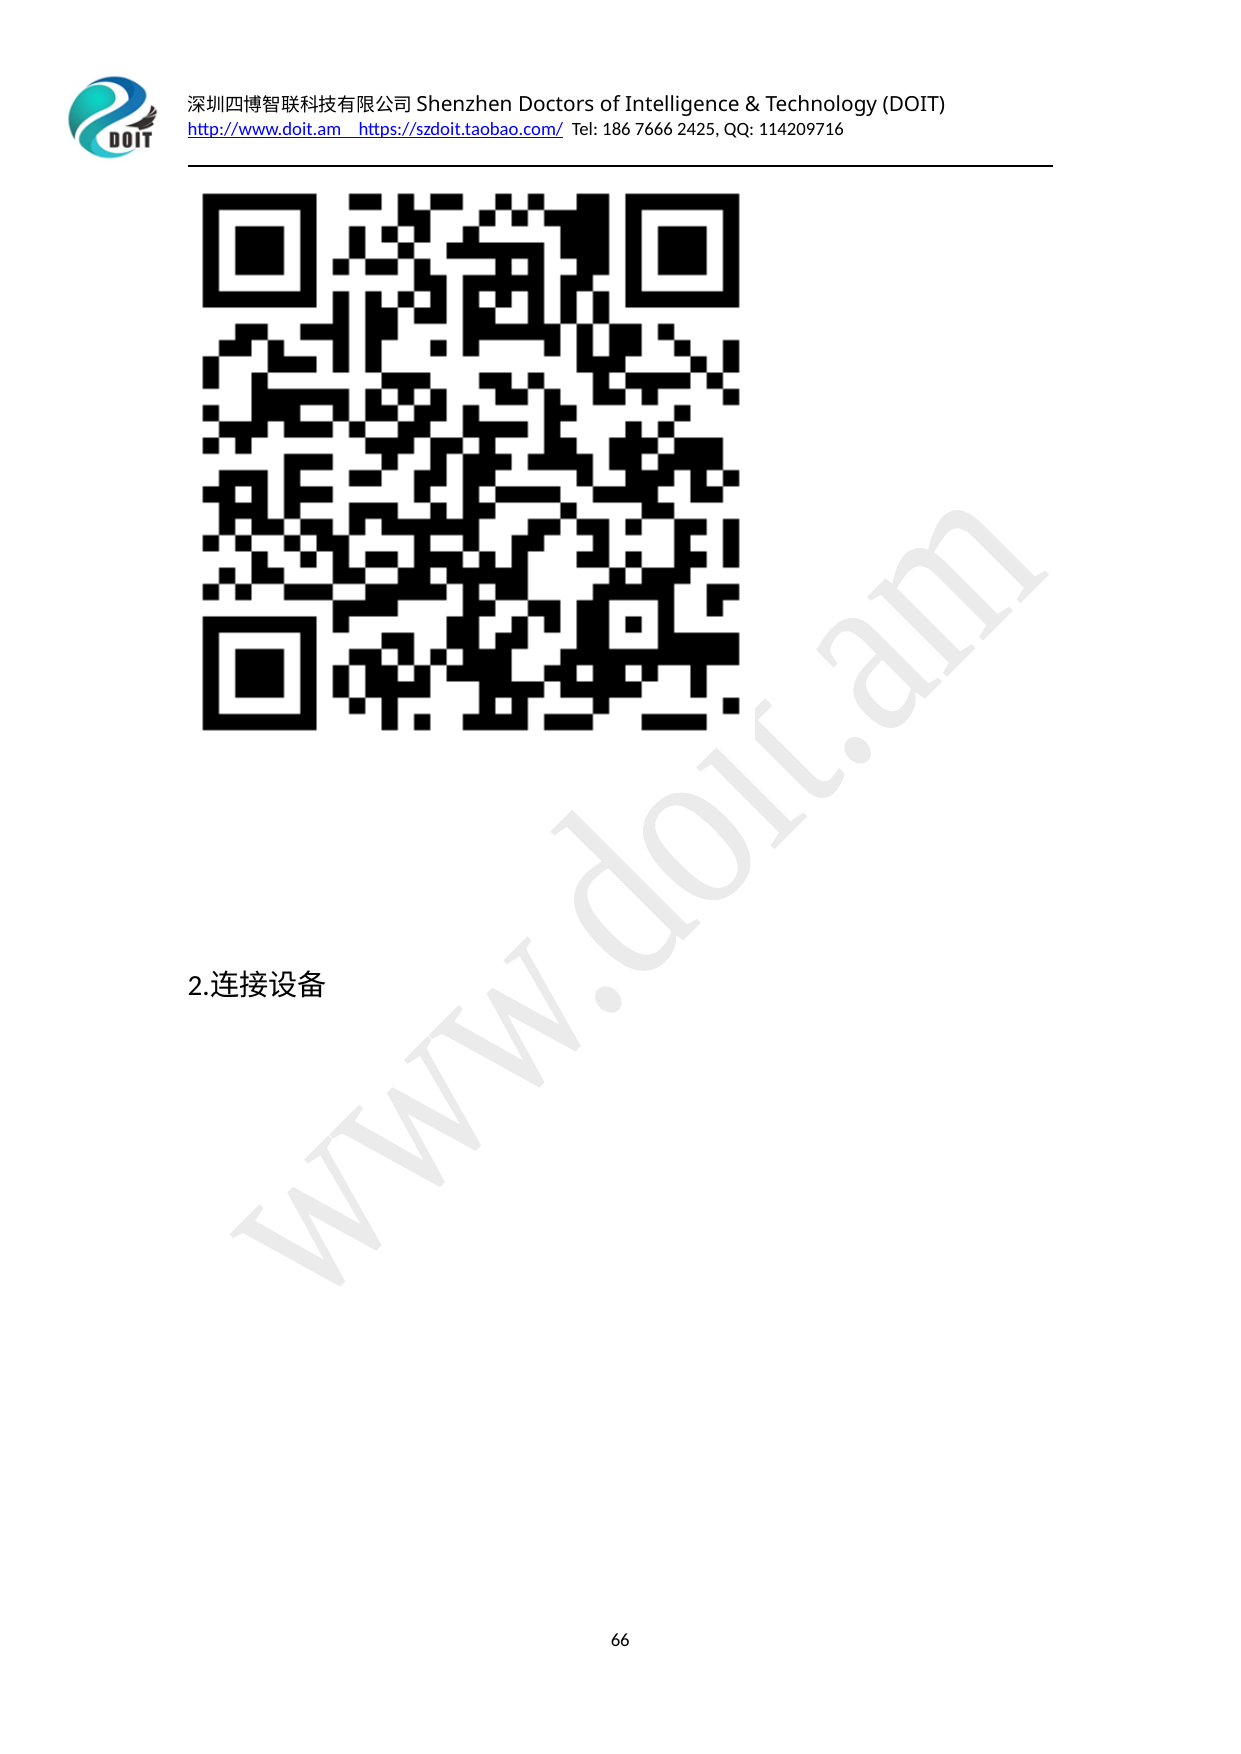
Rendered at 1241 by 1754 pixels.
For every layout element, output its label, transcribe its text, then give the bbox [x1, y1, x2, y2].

text 2.连接设备 [187, 950, 1053, 1015]
picture [187, 178, 755, 747]
picture [63, 70, 164, 163]
